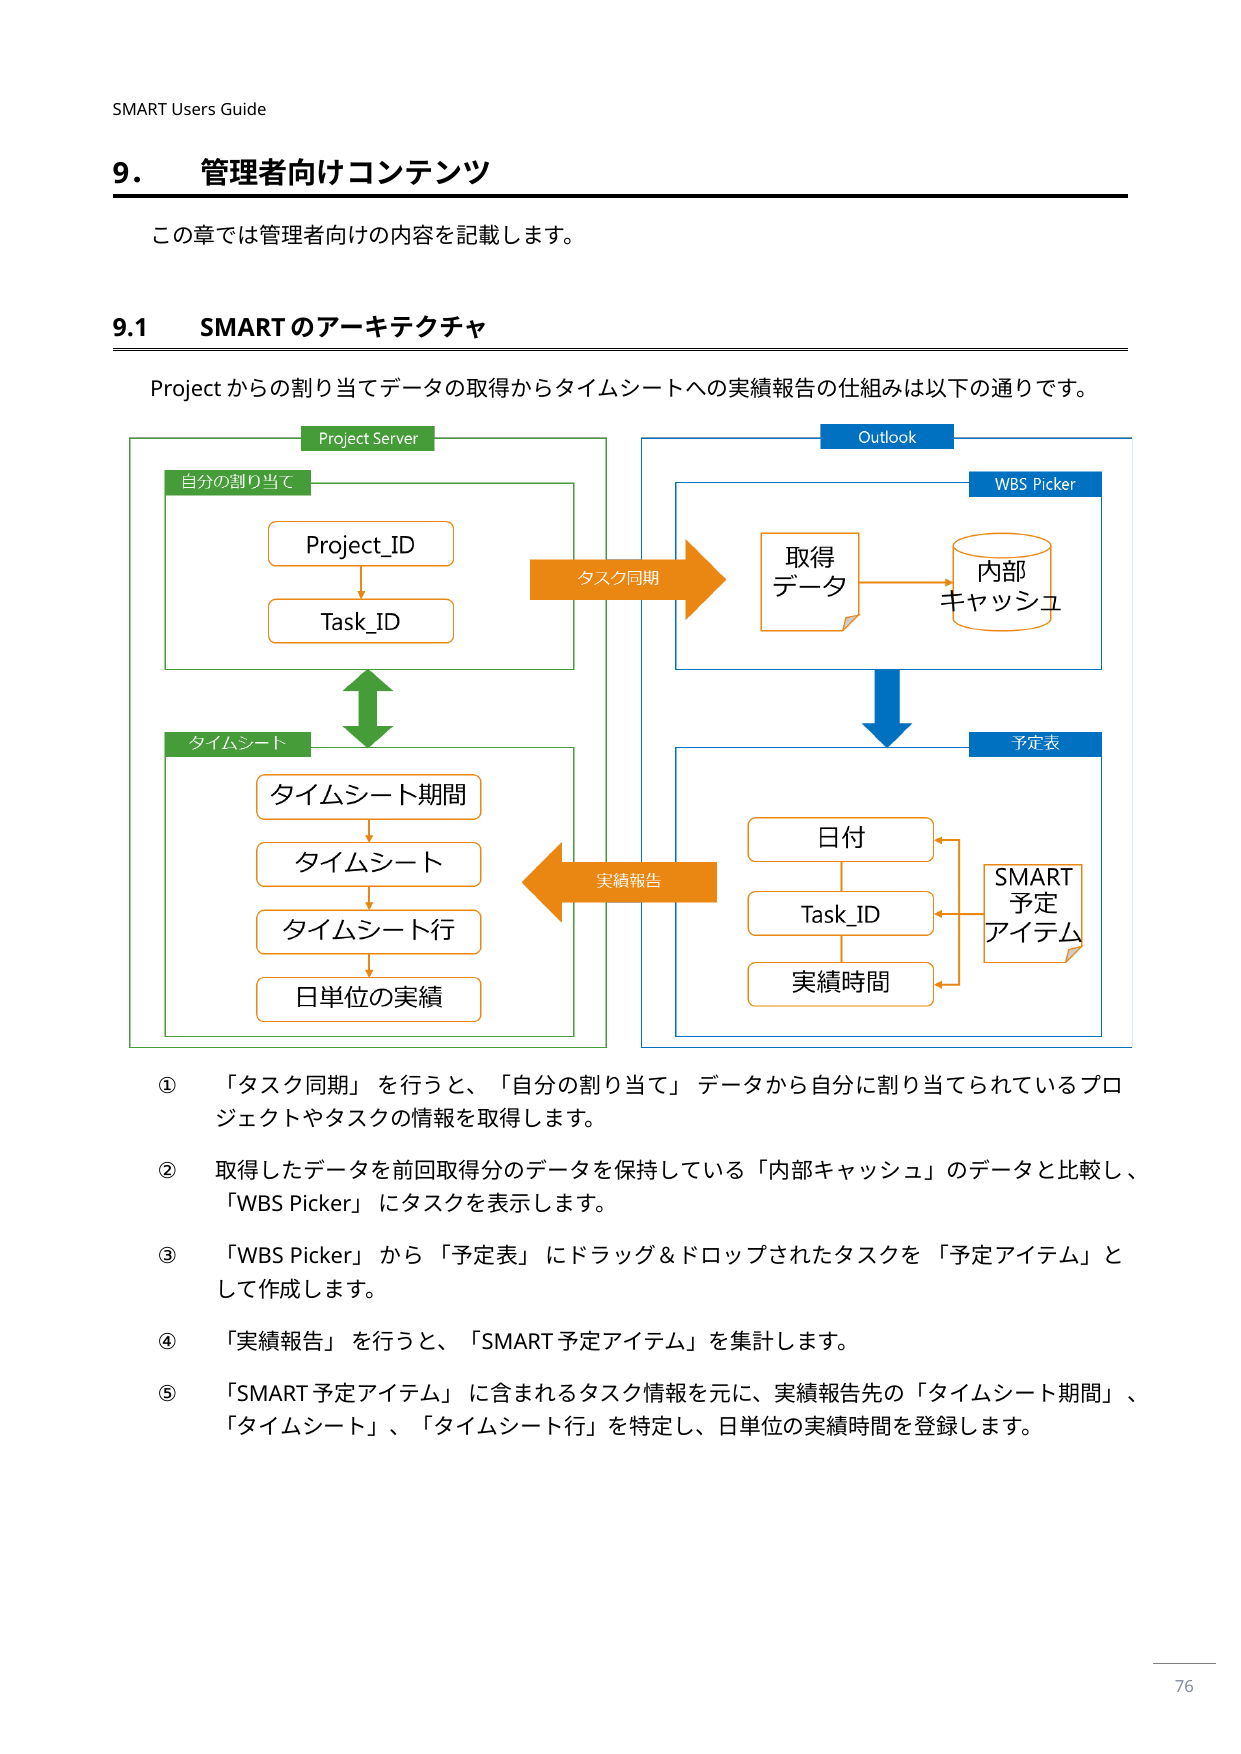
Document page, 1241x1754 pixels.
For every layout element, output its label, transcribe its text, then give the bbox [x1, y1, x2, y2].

text 「タスク同期」 を行うと、「自分の割り当て」 データから自分に割り当てられているプロジェクトやタスクの情報を取得します。 [157, 1066, 1128, 1133]
text 取得したデータを前回取得分のデータを保持している「内部キャッシュ」のデータと比較し、「WBS Picker」 にタスクを表示します。 [157, 1152, 1128, 1218]
subtitle SMARTのアーキテクチャ [112, 302, 1128, 351]
text この章では管理者向けの内容を記載します。 [129, 216, 1128, 250]
subtitle 管理者向けコンテンツ [112, 150, 1128, 198]
picture [129, 421, 1133, 1048]
text 「実績報告」 を行うと、「SMART予定アイテム」を集計します。 [157, 1323, 1128, 1356]
text 「WBS Picker」 から 「予定表」 にドラッグ＆ドロップされたタスクを 「予定アイテム」として作成します。 [157, 1237, 1128, 1304]
text Projectからの割り当てデータの取得からタイムシートへの実績報告の仕組みは以下の通りです。 [129, 369, 1128, 403]
text 「SMART予定アイテム」 に含まれるタスク情報を元に、実績報告先の「タイムシート期間」、「タイムシート」、「タイムシート行」を特定し、日単位の実績時間を登録します。 [157, 1375, 1128, 1441]
